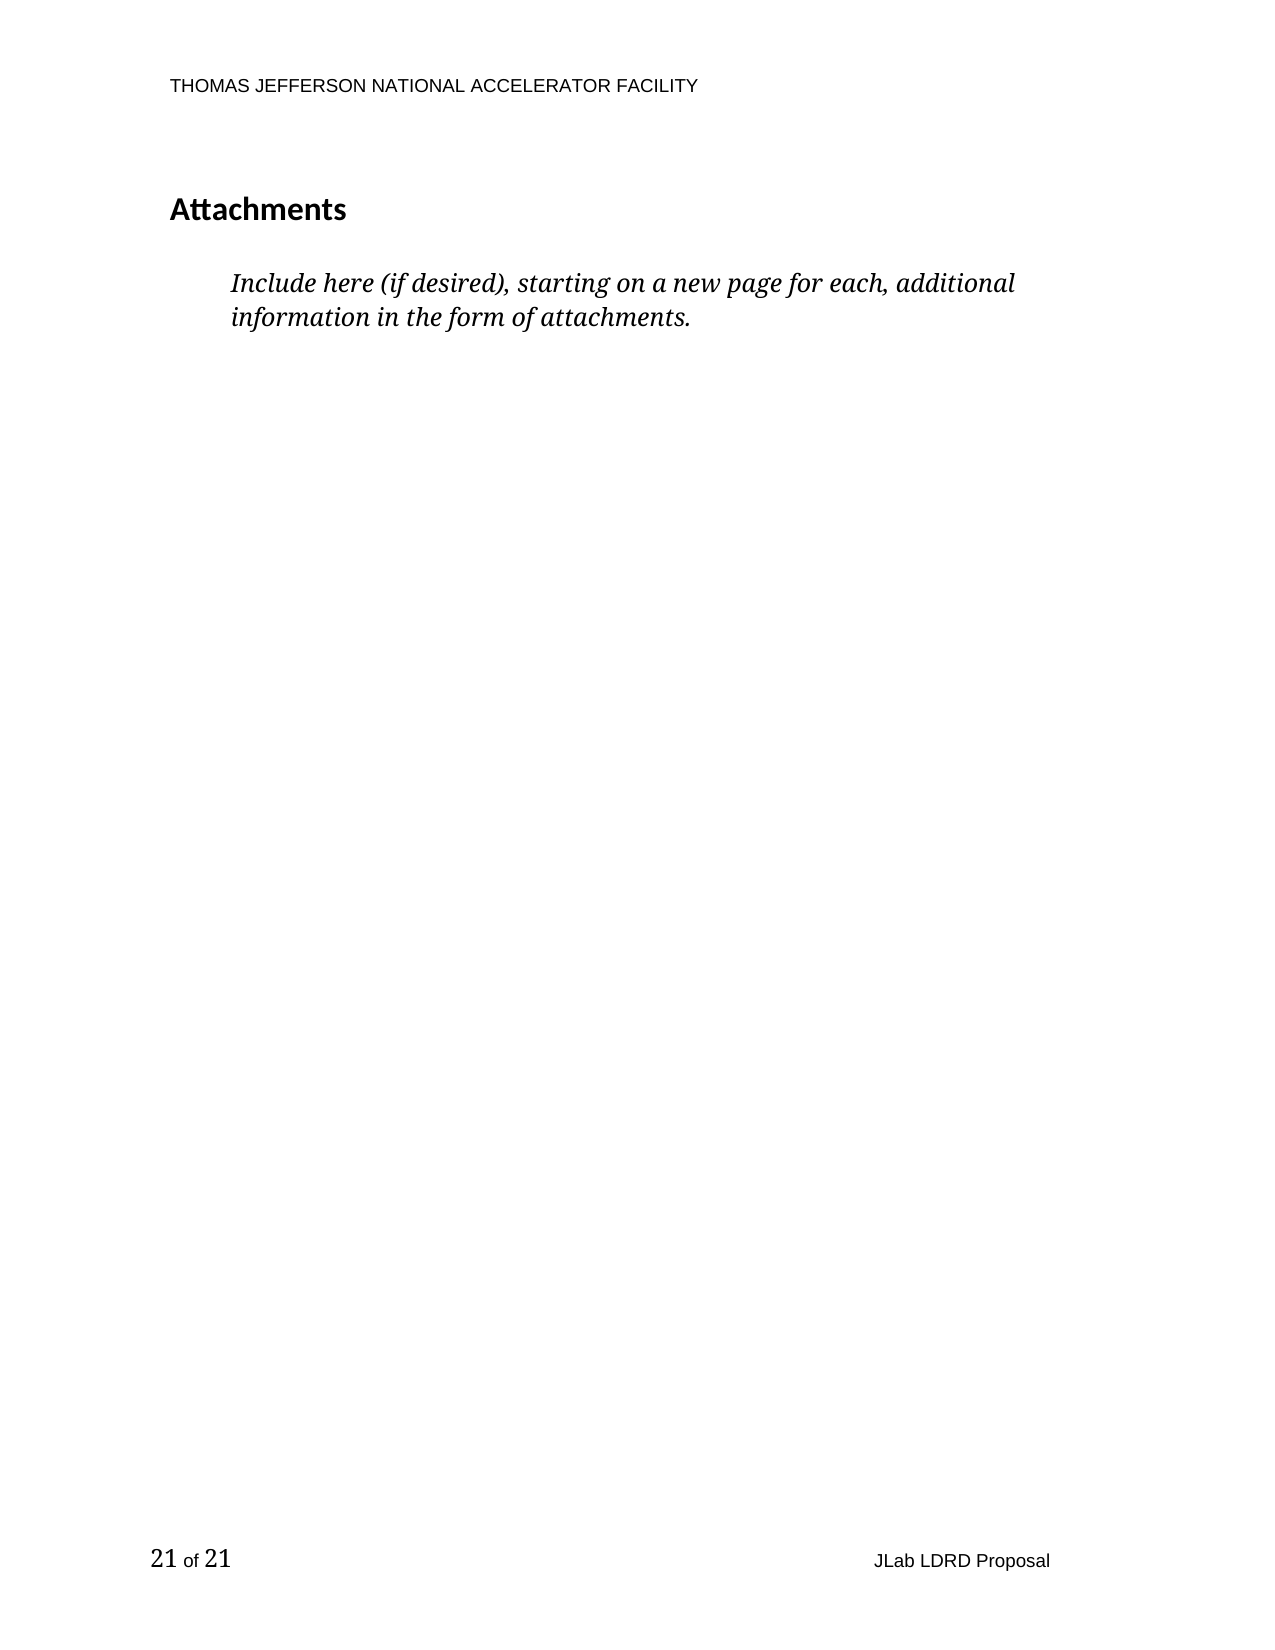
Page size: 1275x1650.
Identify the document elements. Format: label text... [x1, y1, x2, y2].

text Include here (if desired), starting on a new page for each, additional information in the form of attachments. [231, 266, 1125, 334]
subtitle Attachments [150, 187, 1125, 228]
